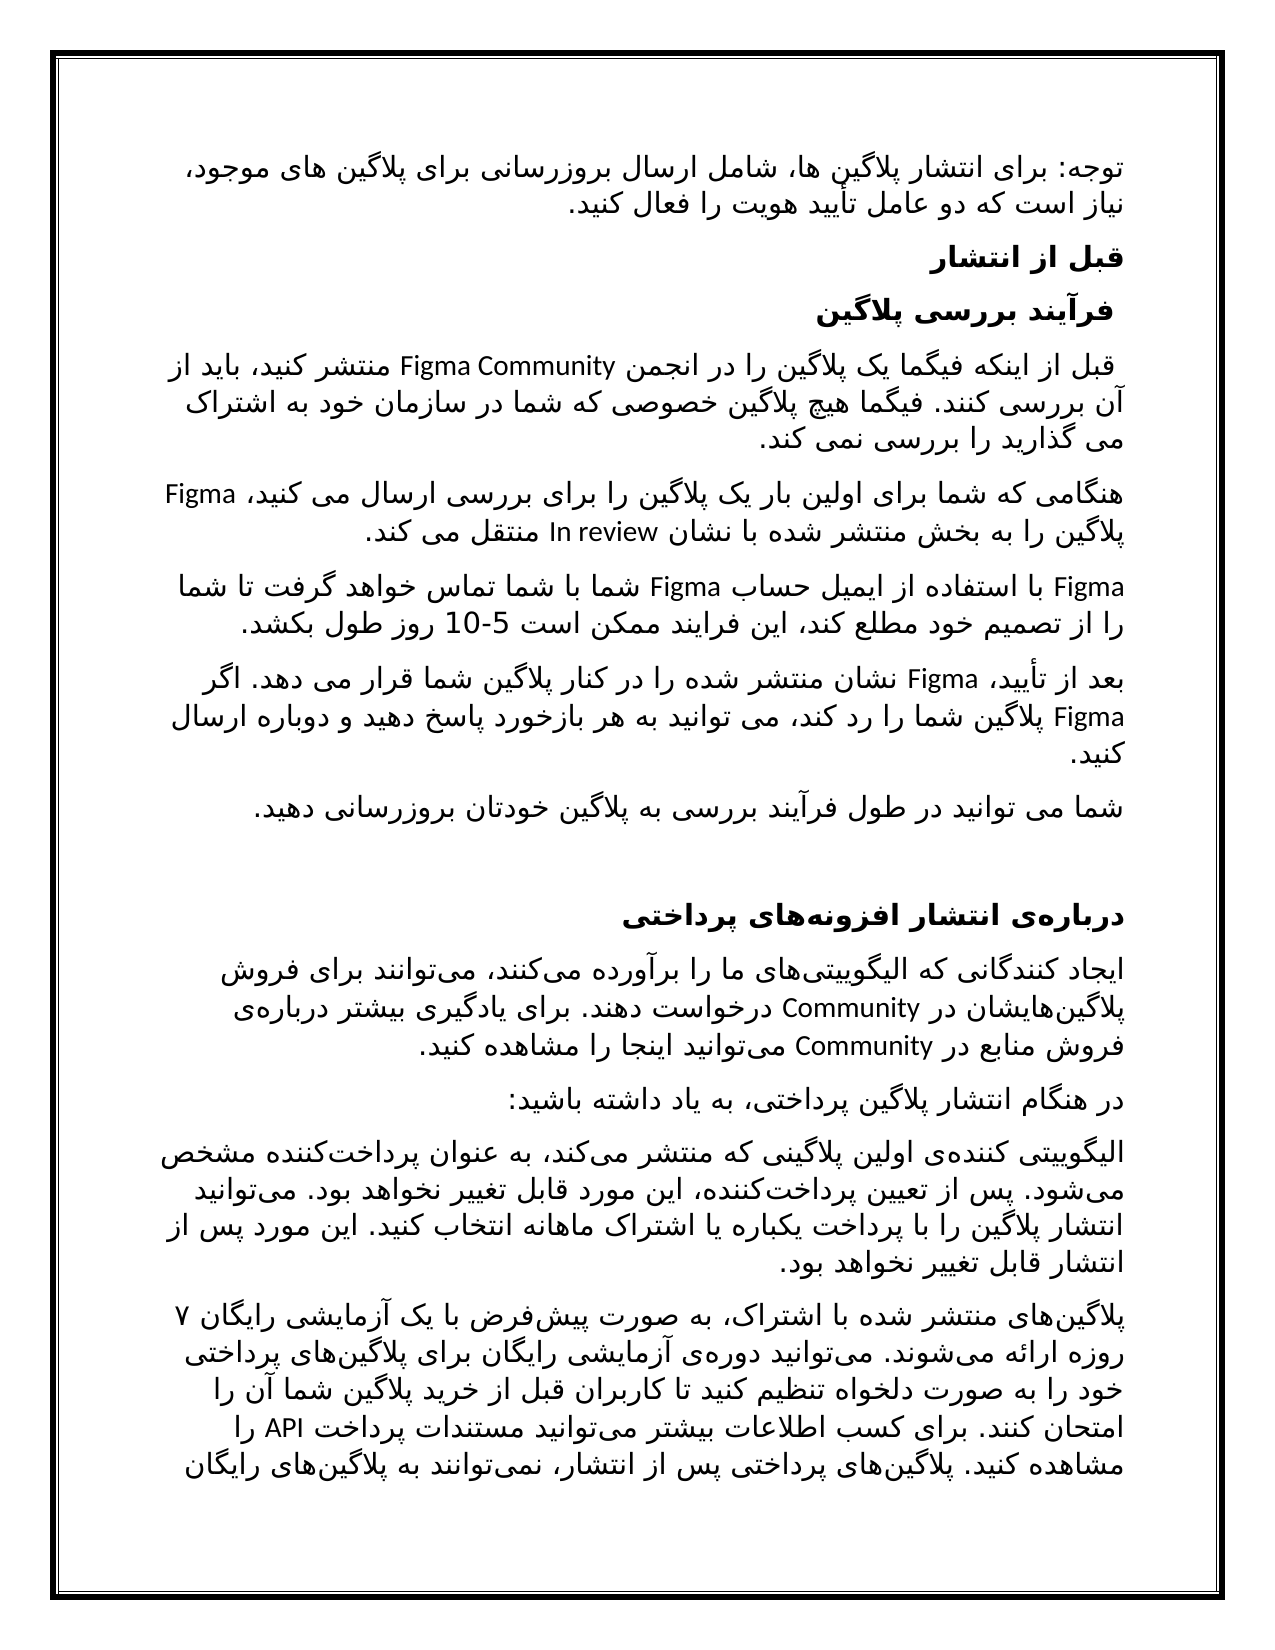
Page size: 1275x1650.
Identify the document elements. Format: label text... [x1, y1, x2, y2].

text قبل از اینکه فیگما یک پلاگین را در انجمن Figma Community منتشر کنید، باید از آن بررسی کنند. فیگما هیچ پلاگین خصوصی که شما در سازمان خود به اشتراک می گذارید را بررسی نمی کند. [150, 347, 1125, 456]
text درباره‌ی انتشار افزونه‌های پرداختی [150, 899, 1125, 933]
text بعد از تأیید، Figma نشان منتشر شده را در کنار پلاگین شما قرار می دهد. اگر Figma پلاگین شما را رد کند، می توانید به هر بازخورد پاسخ دهید و دوباره ارسال کنید. [150, 660, 1125, 771]
text فرآیند بررسی پلاگین [150, 293, 1125, 327]
text ایجاد کنندگانی که الیگوییتی‌های ما را برآورده می‌کنند، می‌توانند برای فروش پلاگین‌هایشان در Community درخواست دهند. برای یادگیری بیشتر درباره‌ی فروش منابع در Community می‌توانید اینجا را مشاهده کنید. [150, 952, 1125, 1063]
text قبل از انتشار [150, 240, 1125, 274]
text توجه: برای انتشار پلاگین ها، شامل ارسال بروزرسانی برای پلاگین های موجود، نیاز است که دو عامل تأیید هویت را فعال کنید. [150, 150, 1125, 221]
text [150, 1299, 1125, 1481]
text Figma با استفاده از ایمیل حساب Figma شما با شما تماس خواهد گرفت تا شما را از تصمیم خود مطلع کند، این فرایند ممکن است 5-10 روز طول بکشد. [150, 568, 1125, 641]
text شما می توانید در طول فرآیند بررسی به پلاگین خودتان بروزرسانی دهید. [150, 790, 1125, 824]
text در هنگام انتشار پلاگین پرداختی، به یاد داشته باشید: [150, 1082, 1125, 1116]
text هنگامی که شما برای اولین بار یک پلاگین را برای بررسی ارسال می کنید، Figma پلاگین را به بخش منتشر شده با نشان In review منتقل می کند. [150, 475, 1125, 549]
text الیگوییتی کننده‌ی اولین پلاگینی که منتشر می‌کند، به عنوان پرداخت‌کننده مشخص می‌شود. پس از تعیین پرداخت‌کننده، این مورد قابل تغییر نخواهد بود. می‌توانید انتشار پلاگین را با پرداخت یکباره یا اشتراک ماهانه انتخاب کنید. این مورد پس از انتشار قابل تغییر نخواهد بود. [150, 1135, 1125, 1279]
